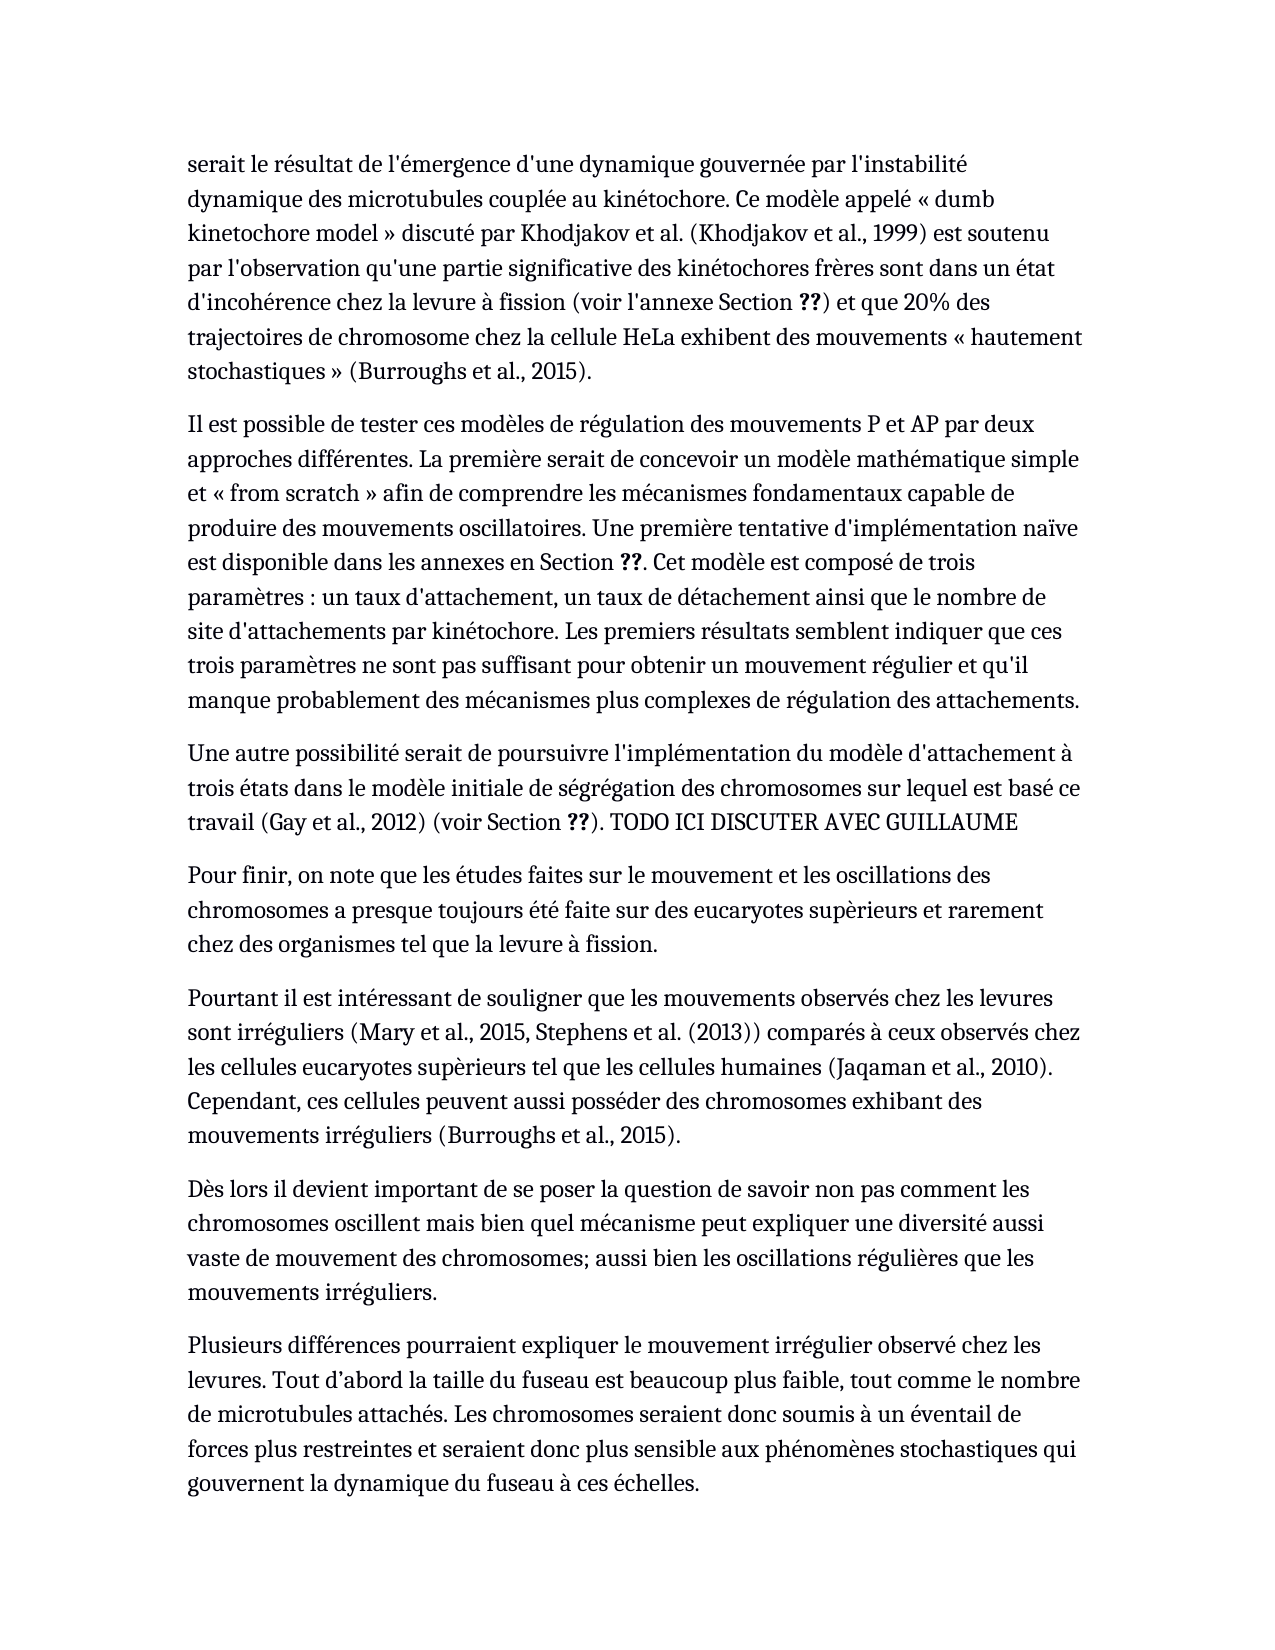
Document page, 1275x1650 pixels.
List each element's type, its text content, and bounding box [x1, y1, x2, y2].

text Une autre possibilité serait de poursuivre l'implémentation du modèle d'attachement à trois états dans le modèle initiale de ségrégation des chromosomes sur lequel est basé ce travail (Gay et al., 2012) (voir Section ??). TODO ICI DISCUTER AVEC GUILLAUME [187, 739, 1087, 837]
text Dès lors il devient important de se poser la question de savoir non pas comment les chromosomes oscillent mais bien quel mécanisme peut expliquer une diversité aussi vaste de mouvement des chromosomes; aussi bien les oscillations régulières que les mouvements irréguliers. [187, 1175, 1087, 1307]
text Il est possible de tester ces modèles de régulation des mouvements P et AP par deux approches différentes. La première serait de concevoir un modèle mathématique simple et « from scratch » afin de comprendre les mécanismes fondamentaux capable de produire des mouvements oscillatoires. Une première tentative d'implémentation naïve est disponible dans les annexes en Section ??. Cet modèle est composé de trois paramètres : un taux d'attachement, un taux de détachement ainsi que le nombre de site d'attachements par kinétochore. Les premiers résultats semblent indiquer que ces trois paramètres ne sont pas suffisant pour obtenir un mouvement régulier et qu'il manque probablement des mécanismes plus complexes de régulation des attachements. [187, 410, 1087, 715]
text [187, 150, 1087, 386]
text Pourtant il est intéressant de souligner que les mouvements observés chez les levures sont irréguliers (Mary et al., 2015, Stephens et al. (2013)) comparés à ceux observés chez les cellules eucaryotes supèrieurs tel que les cellules humaines (Jaqaman et al., 2010). Cependant, ces cellules peuvent aussi posséder des chromosomes exhibant des mouvements irréguliers (Burroughs et al., 2015). [187, 983, 1087, 1150]
text Plusieurs différences pourraient expliquer le mouvement irrégulier observé chez les levures. Tout d’abord la taille du fuseau est beaucoup plus faible, tout comme le nombre de microtubules attachés. Les chromosomes seraient donc soumis à un éventail de forces plus restreintes et seraient donc plus sensible aux phénomènes stochastiques qui gouvernent la dynamique du fuseau à ces échelles. [187, 1331, 1087, 1498]
text Pour finir, on note que les études faites sur le mouvement et les oscillations des chromosomes a presque toujours été faite sur des eucaryotes supèrieurs et rarement chez des organismes tel que la levure à fission. [187, 861, 1087, 959]
